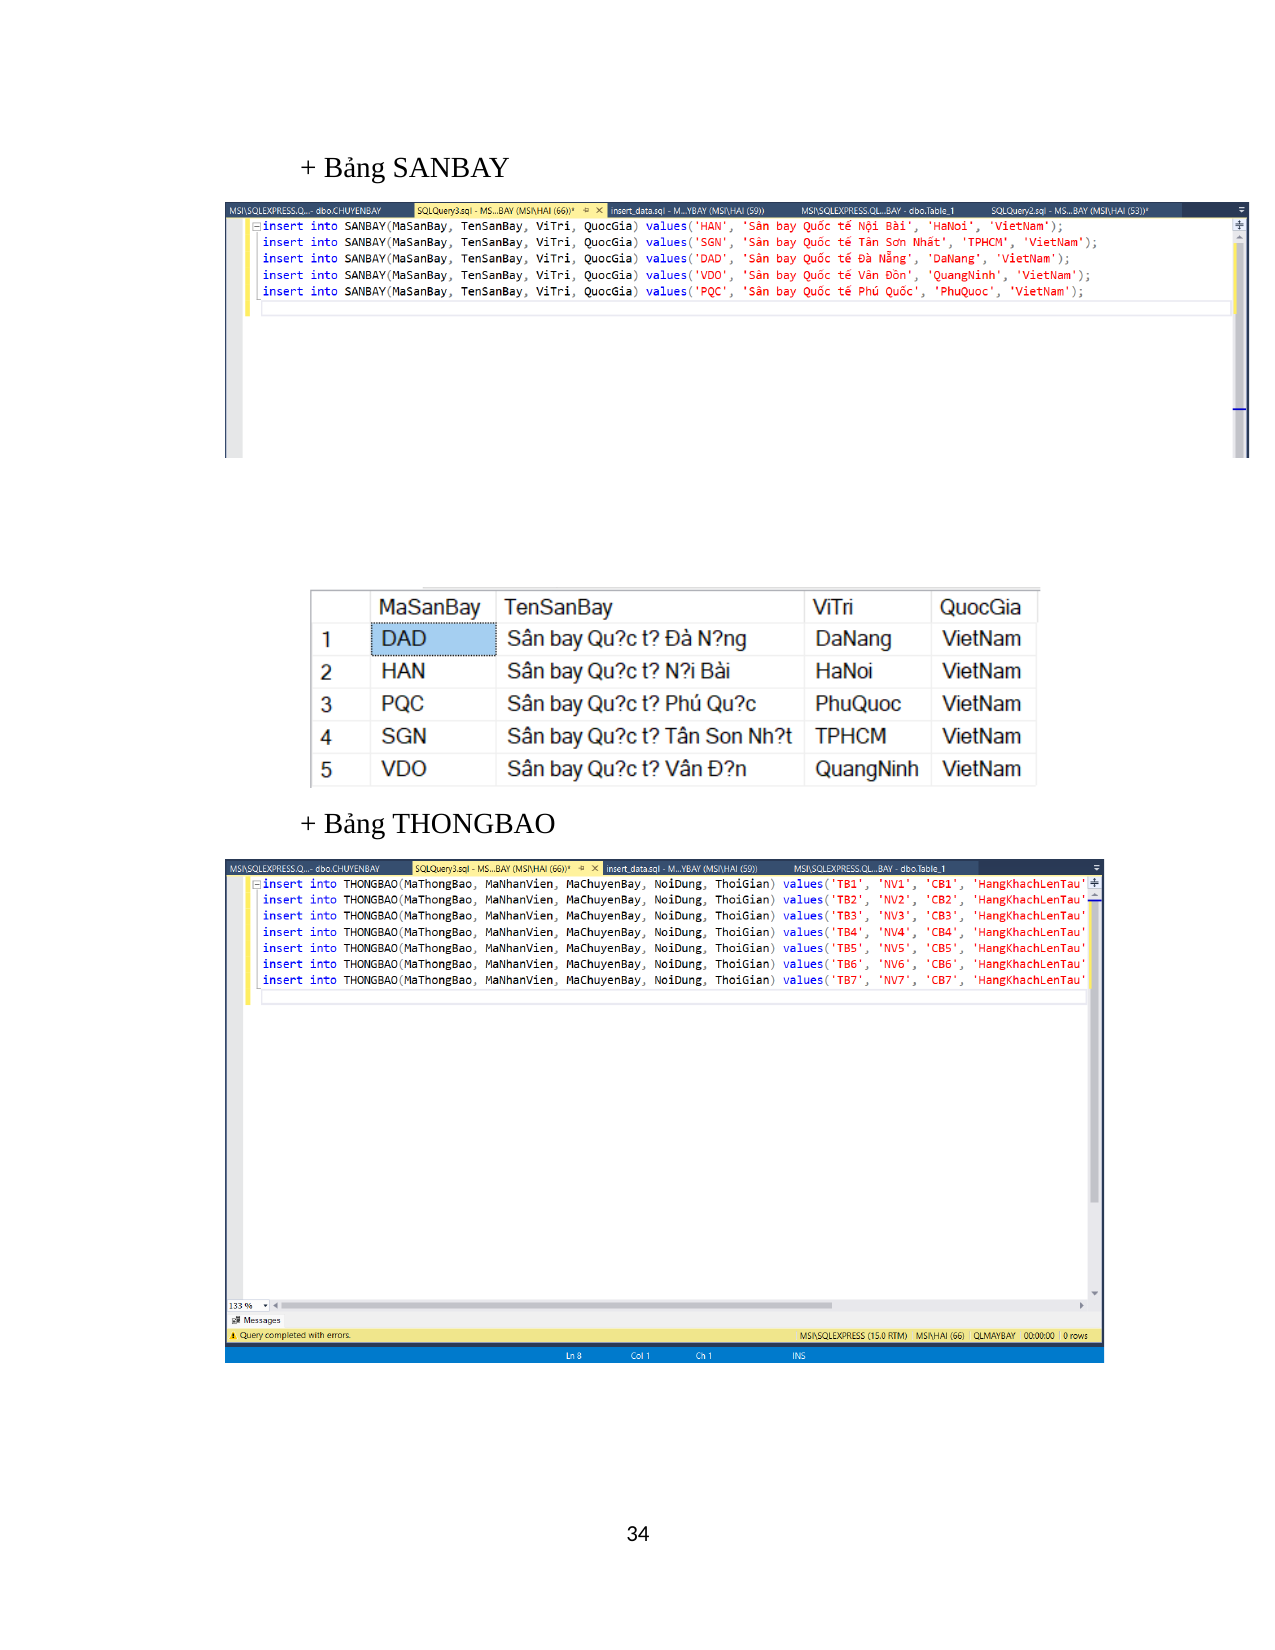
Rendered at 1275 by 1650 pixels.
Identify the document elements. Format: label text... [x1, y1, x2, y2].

text + Bảng THONGBAO [225, 806, 1125, 840]
picture [309, 587, 1041, 788]
picture [225, 202, 1250, 458]
picture [225, 859, 1105, 1363]
text + Bảng SANBAY [225, 150, 1125, 183]
